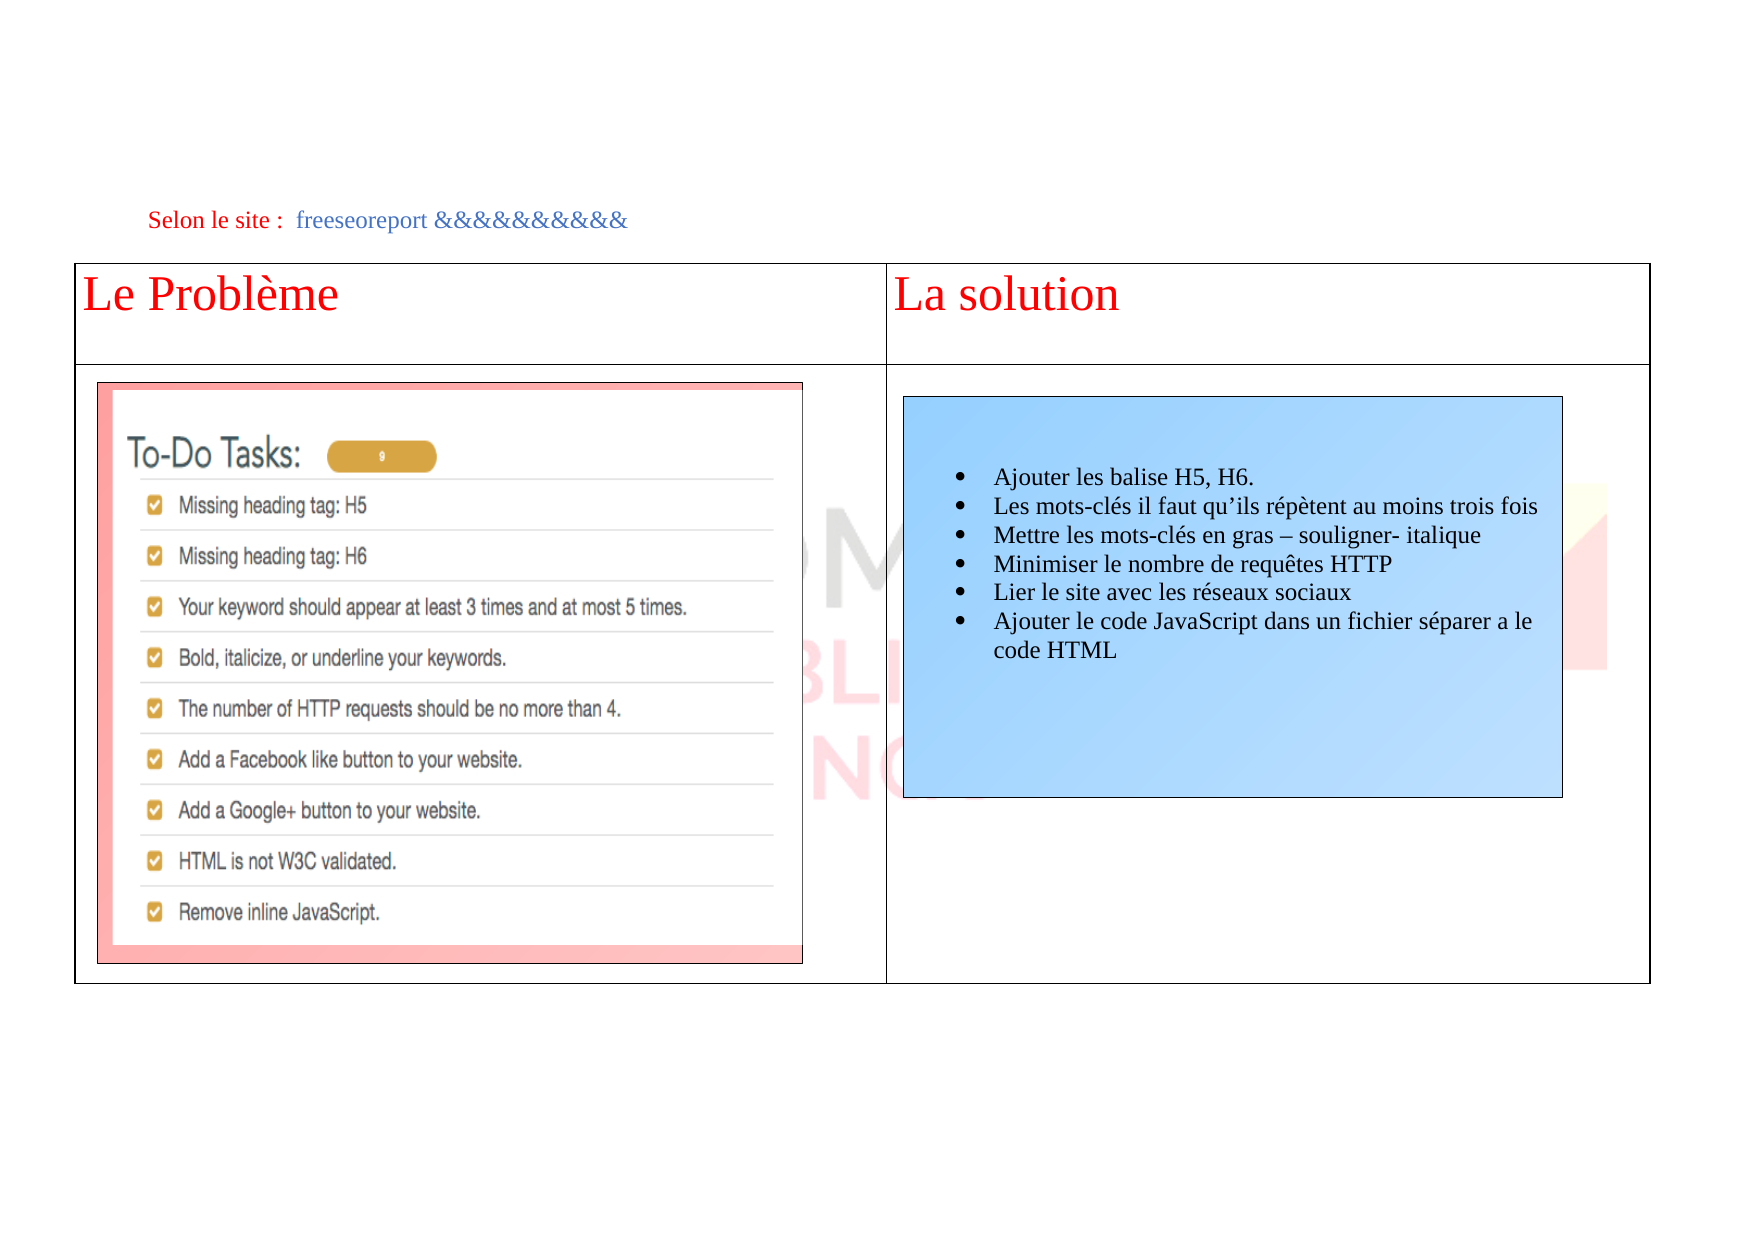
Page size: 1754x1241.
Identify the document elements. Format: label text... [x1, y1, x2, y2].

table_header La solution [887, 264, 1649, 364]
text Selon le site : freeseoreport &&&&&&&&&& [148, 205, 1606, 234]
picture [112, 390, 803, 945]
table_cell [76, 365, 886, 983]
table_header Le Problème [76, 264, 886, 364]
table_cell [887, 365, 1649, 983]
